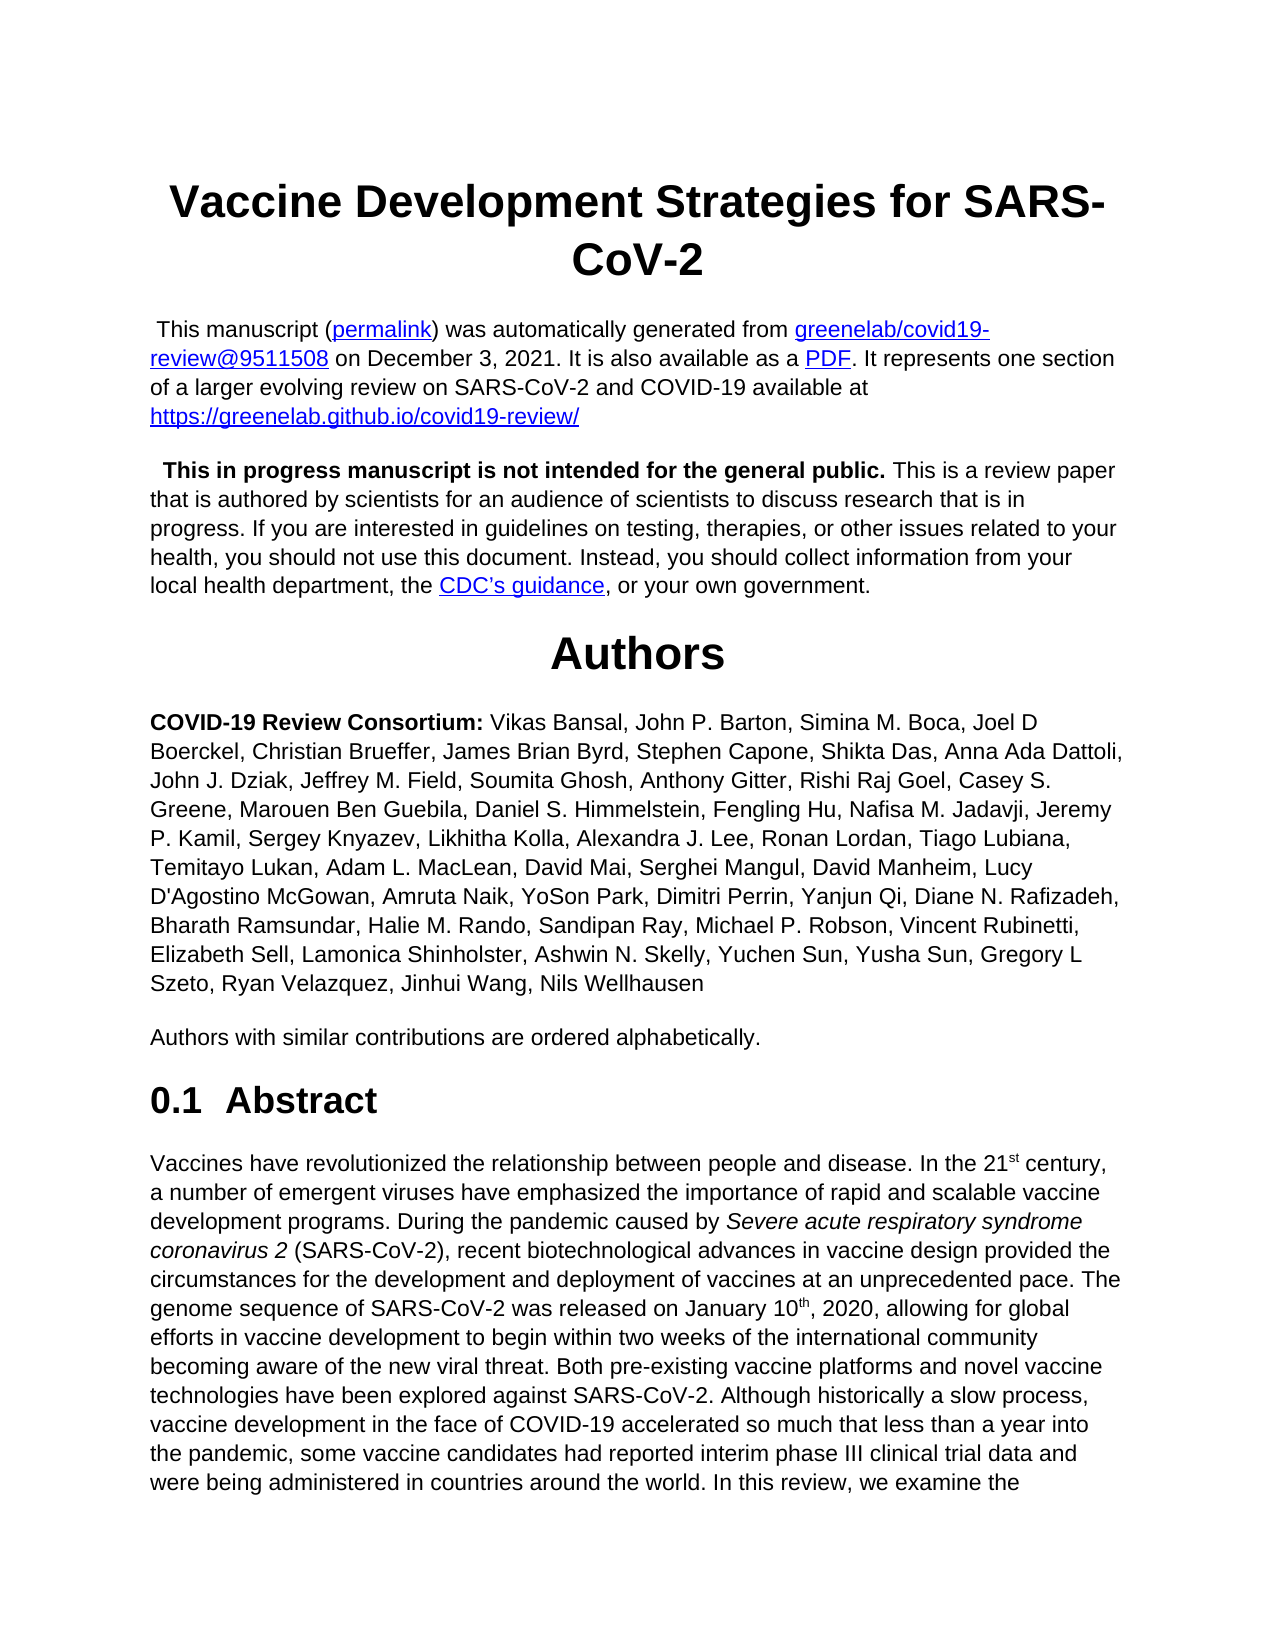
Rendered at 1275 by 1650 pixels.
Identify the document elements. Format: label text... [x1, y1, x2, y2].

subtitle Authors [150, 626, 1125, 679]
text This manuscript (permalink) was automatically generated from greenelab/covid19-review@9511508 on December 3, 2021. It is also available as a PDF. It represents one section of a larger evolving review on SARS-CoV-2 and COVID-19 available at https://greenelab.github.io/covid19-review/ [150, 316, 1125, 429]
text Authors with similar contributions are ordered alphabetically. [150, 1024, 1125, 1050]
text COVID-19 Review Consortium: Vikas Bansal, John P. Barton, Simina M. Boca, Joel D Boerckel, Christian Brueffer, James Brian Byrd, Stephen Capone, Shikta Das, Anna Ada Dattoli, John J. Dziak, Jeffrey M. Field, Soumita Ghosh, Anthony Gitter, Rishi Raj Goel, Casey S. Greene, Marouen Ben Guebila, Daniel S. Himmelstein, Fengling Hu, Nafisa M. Jadavji, Jeremy P. Kamil, Sergey Knyazev, Likhitha Kolla, Alexandra J. Lee, Ronan Lordan, Tiago Lubiana, Temitayo Lukan, Adam L. MacLean, David Mai, Serghei Mangul, David Manheim, Lucy D'Agostino McGowan, Amruta Naik, YoSon Park, Dimitri Perrin, Yanjun Qi, Diane N. Rafizadeh, Bharath Ramsundar, Halie M. Rando, Sandipan Ray, Michael P. Robson, Vincent Rubinetti, Elizabeth Sell, Lamonica Shinholster, Ashwin N. Skelly, Yuchen Sun, Yusha Sun, Gregory L Szeto, Ryan Velazquez, Jinhui Wang, Nils Wellhausen [150, 709, 1125, 996]
title Vaccine Development Strategies for SARS-CoV-2 [150, 175, 1125, 286]
text This in progress manuscript is not intended for the general public. This is a review paper that is authored by scientists for an audience of scientists to discuss research that is in progress. If you are interested in guidelines on testing, therapies, or other issues related to your health, you should not use this document. Instead, you should collect information from your local health department, the CDC’s guidance, or your own government. [150, 457, 1125, 599]
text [150, 1150, 1125, 1495]
subtitle 0.1 Abstract [150, 1078, 1125, 1121]
